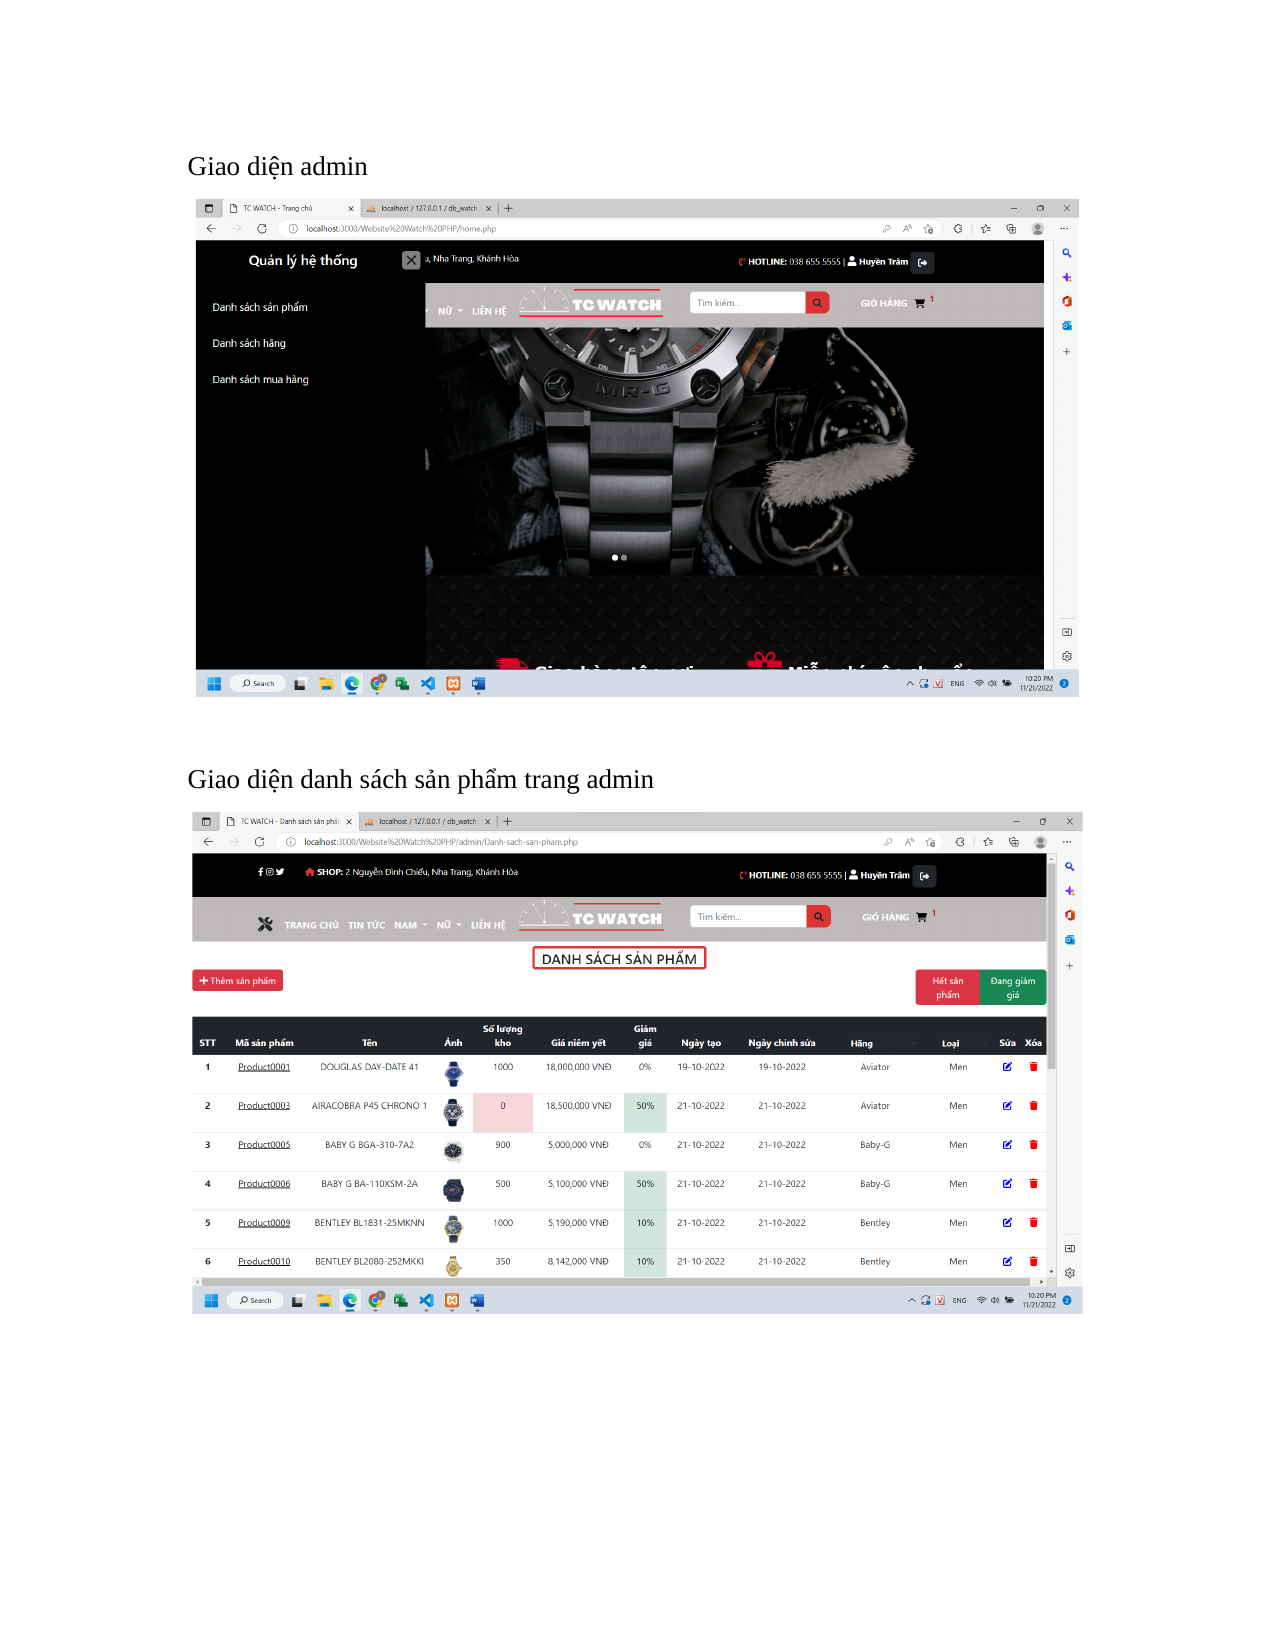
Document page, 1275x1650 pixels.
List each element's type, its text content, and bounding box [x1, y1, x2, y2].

picture [192, 812, 1083, 1314]
picture [195, 199, 1080, 697]
text Giao diện danh sách sản phẩm trang admin [150, 763, 1125, 795]
text Giao diện admin [150, 150, 1125, 181]
